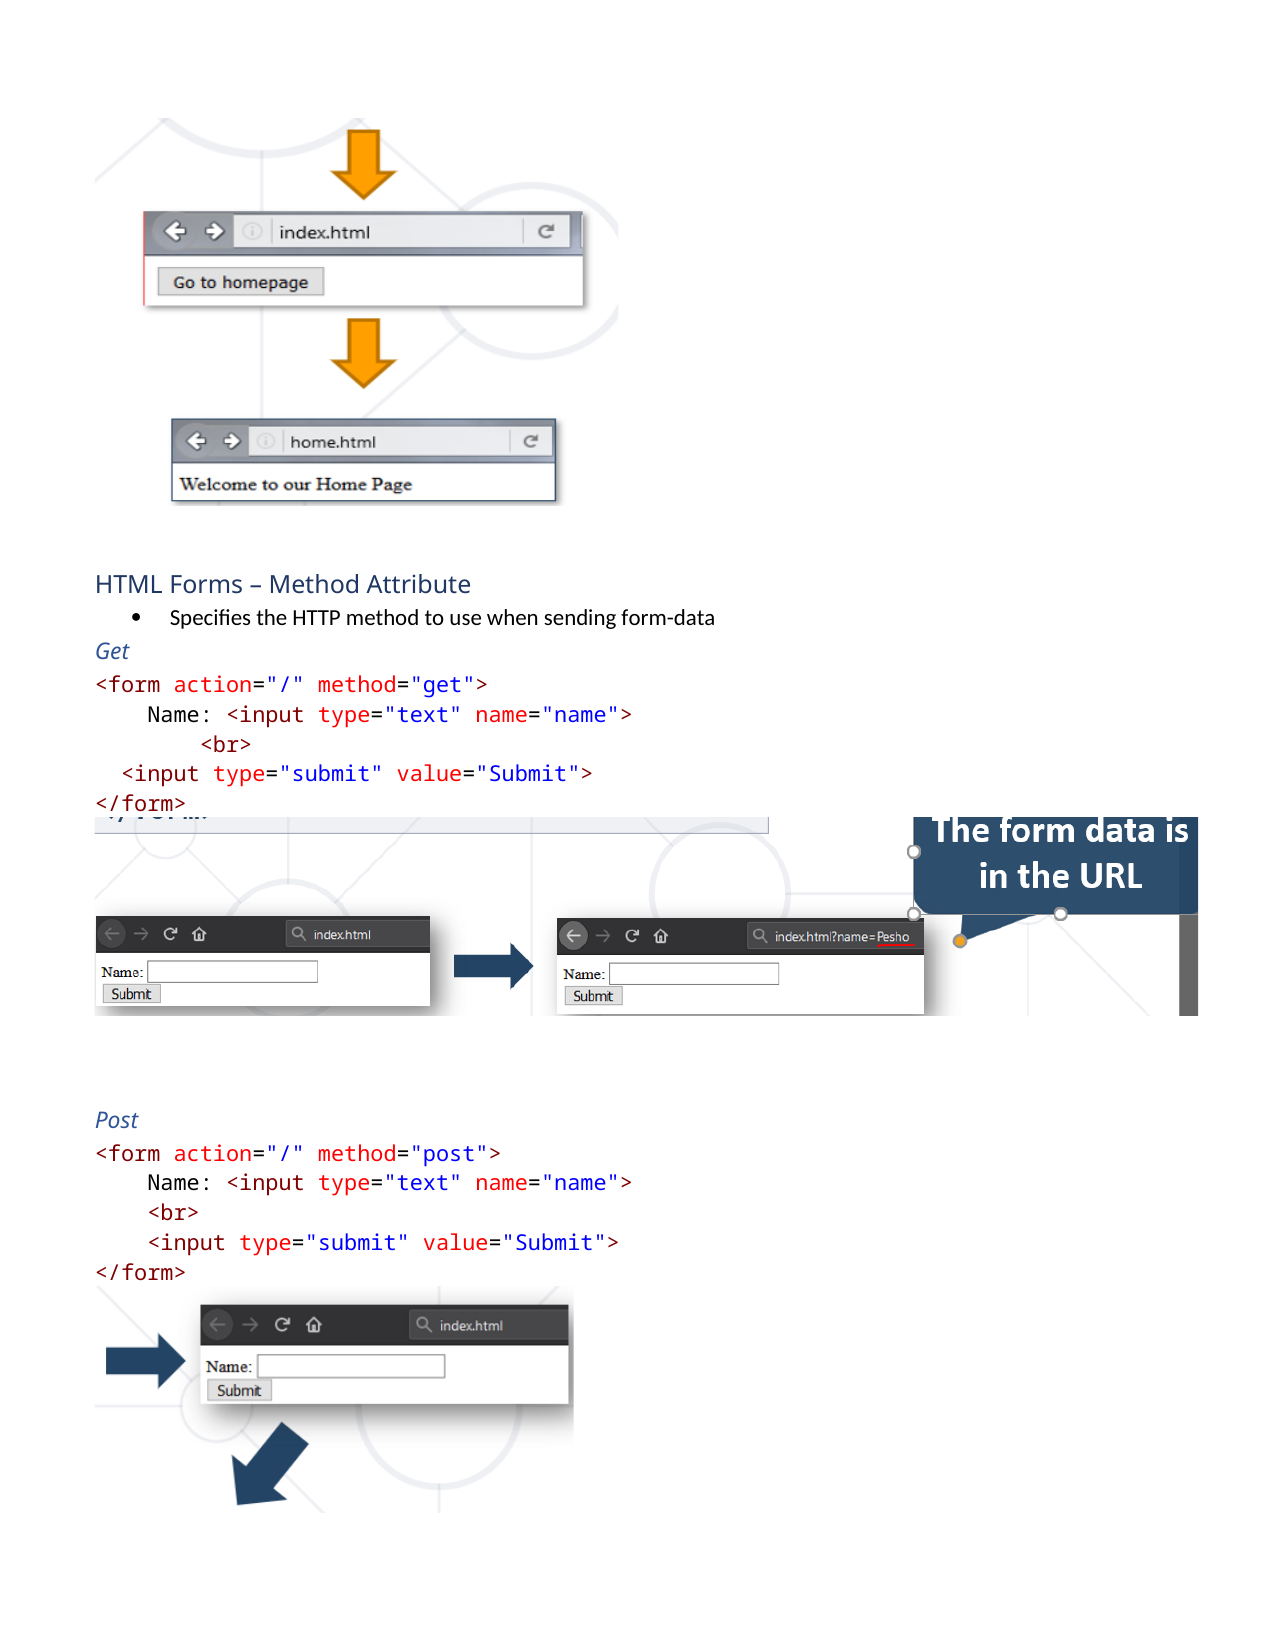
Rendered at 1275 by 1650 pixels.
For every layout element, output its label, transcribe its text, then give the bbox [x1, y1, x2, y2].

subtitle Post [94, 1104, 1198, 1135]
picture [94, 118, 619, 506]
text </form> [94, 1257, 1198, 1287]
subtitle HTML Forms – Method Attribute [94, 566, 1198, 600]
picture [94, 817, 1199, 1016]
text Name: <input type="text" name="name"> [94, 1167, 1198, 1197]
subtitle Get [94, 635, 1198, 666]
text <form action="/" method="get"> [94, 669, 1198, 699]
text <input type="submit" value="Submit"> [94, 758, 1198, 788]
text <input type="submit" value="Submit"> [94, 1227, 1198, 1257]
text <br> [94, 1197, 1198, 1227]
list Specifies the HTTP method to use when sending form-data [132, 603, 1198, 631]
text Name: <input type="text" name="name"> [94, 699, 1198, 728]
text </form> [94, 788, 1198, 817]
text <br> [94, 728, 1198, 758]
text <form action="/" method="post"> [94, 1138, 1198, 1167]
picture [94, 1286, 574, 1513]
